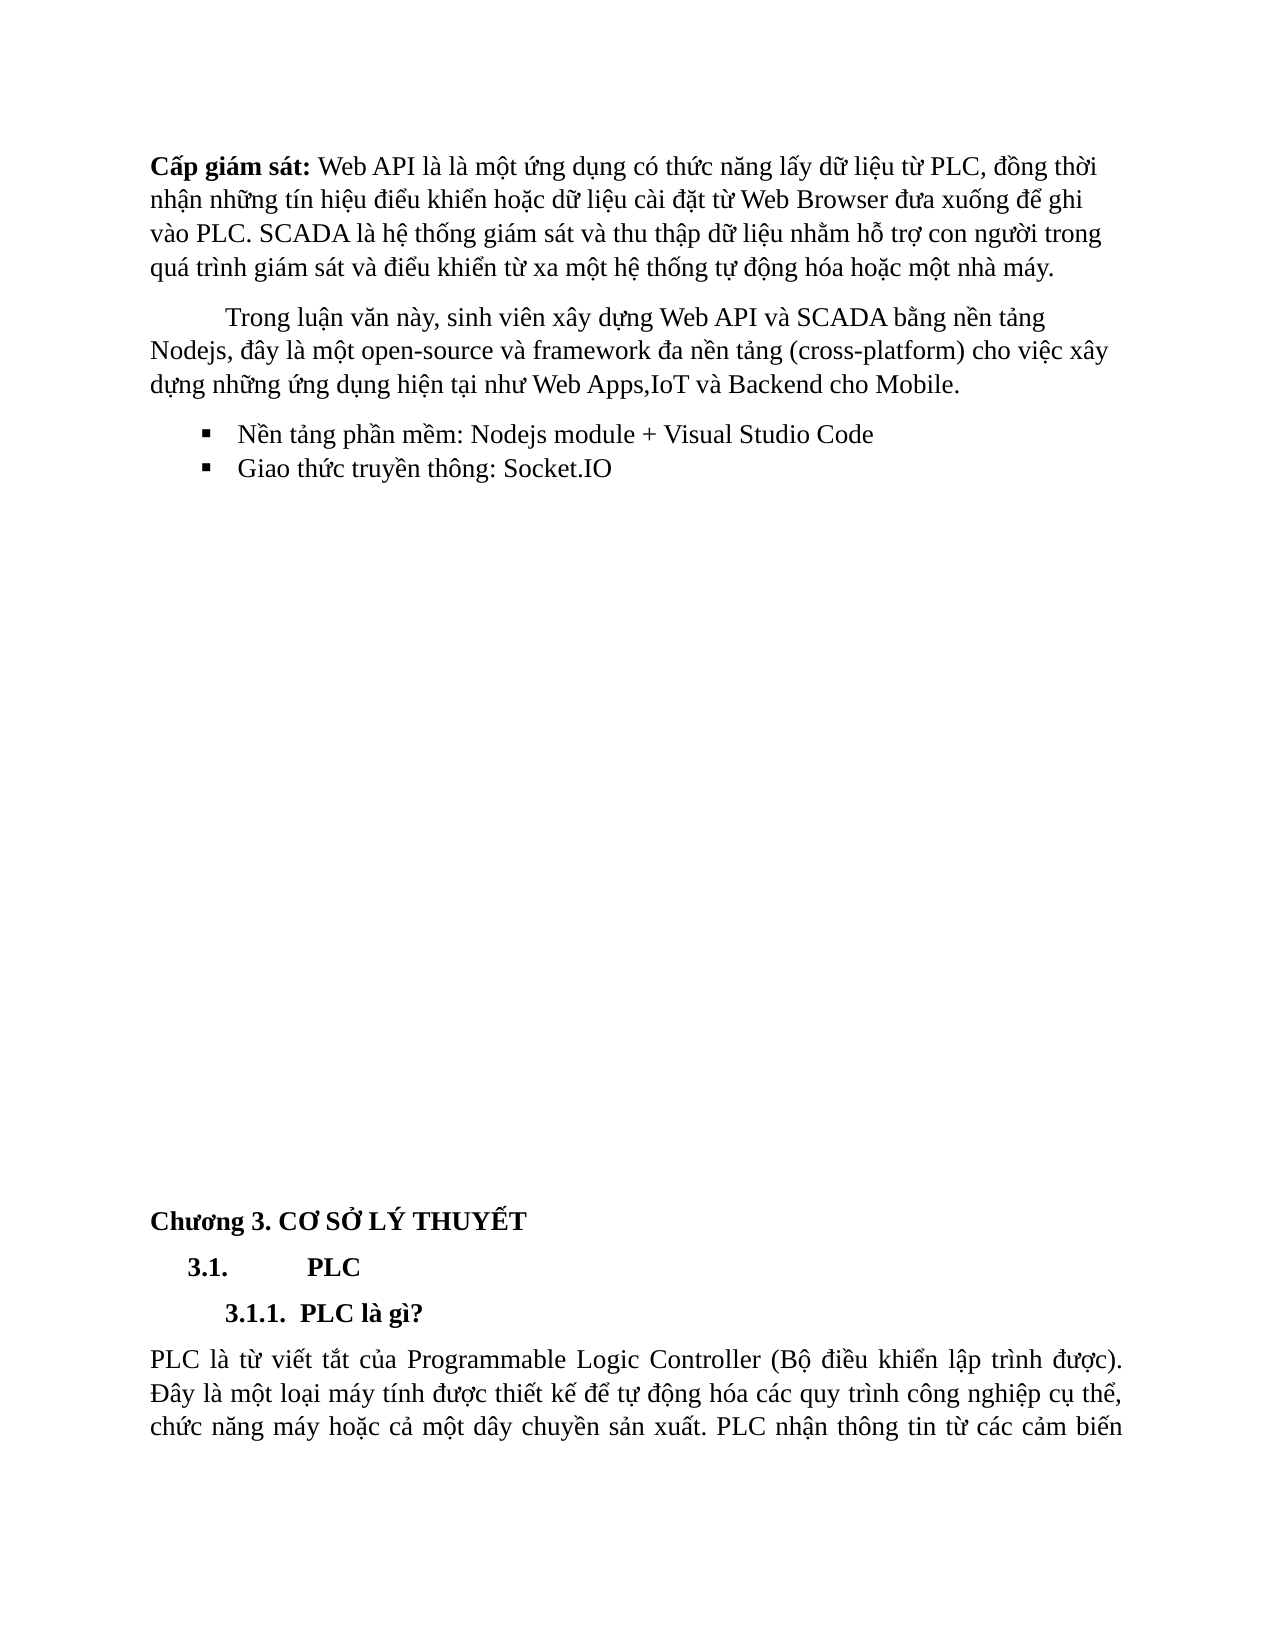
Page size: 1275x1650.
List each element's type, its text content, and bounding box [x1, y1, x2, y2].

text PLC là gì? [225, 1297, 1125, 1328]
text PLC [187, 1251, 1125, 1282]
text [150, 1343, 1125, 1442]
list Nền tảng phần mềm: Nodejs module + Visual Studio Code [200, 418, 1125, 449]
text Trong luận văn này, sinh viên xây dựng Web API và SCADA bằng nền tảng Nodejs, đây là một open-source và framework đa nền tảng (cross-platform) cho việc xây dựng những ứng dụng hiện tại như Web Apps,IoT và Backend cho Mobile. [150, 301, 1125, 399]
list Giao thức truyền thông: Socket.IO [200, 452, 1125, 483]
text Chương 3. CƠ SỞ LÝ THUYẾT [150, 1205, 1125, 1236]
text Cấp giám sát: Web API là là một ứng dụng có thức năng lấy dữ liệu từ PLC, đồng thời nhận những tín hiệu điểu khiển hoặc dữ liệu cài đặt từ Web Browser đưa xuống để ghi vào PLC. SCADA là hệ thống giám sát và thu thập dữ liệu nhằm hỗ trợ con người trong quá trình giám sát và điểu khiển từ xa một hệ thống tự động hóa hoặc một nhà máy. [150, 150, 1125, 282]
